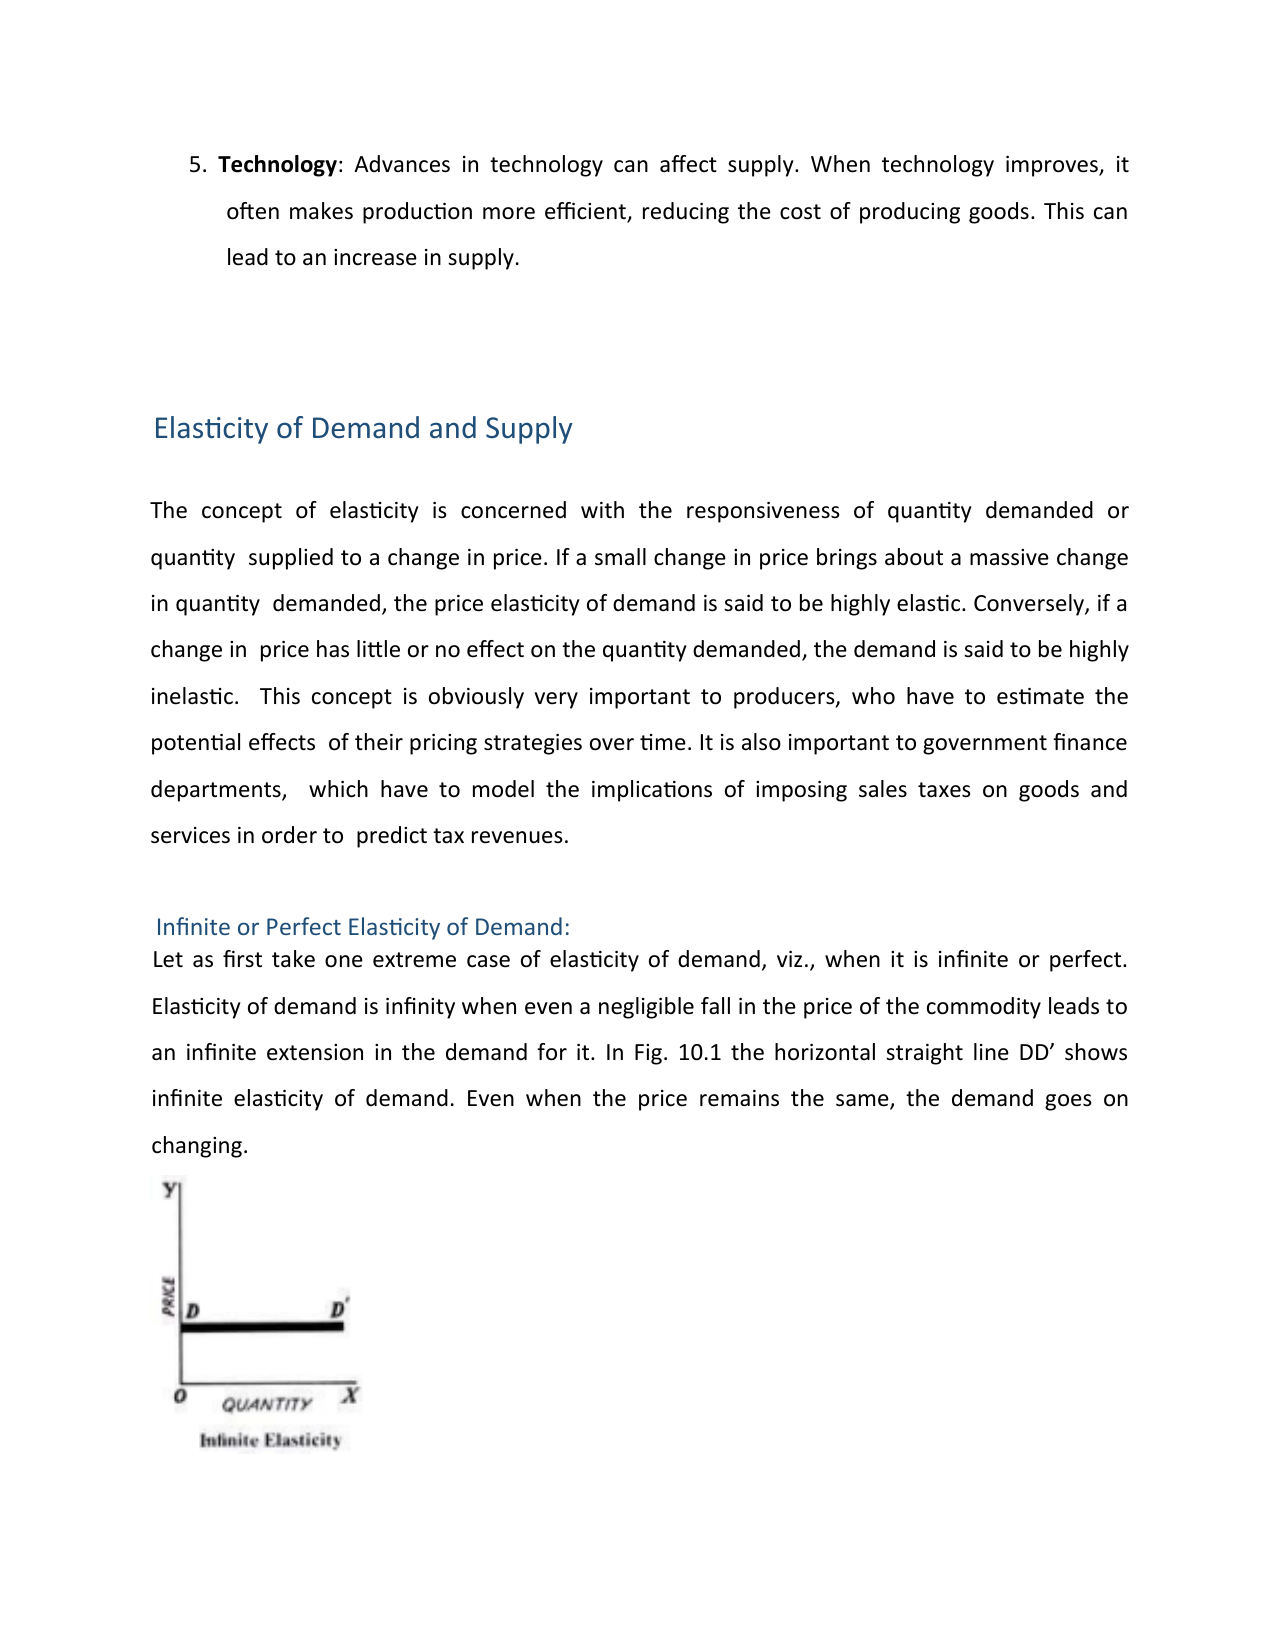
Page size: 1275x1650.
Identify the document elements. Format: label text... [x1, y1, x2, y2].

text Elasticity of Demand and Supply [153, 407, 1131, 447]
text Infinite or Perfect Elasticity of Demand: [150, 910, 1131, 942]
text The concept of elasticity is concerned with the responsiveness of quantity demanded or quantity supplied to a change in price. If a small change in price brings about a massive change in quantity demanded, the price elasticity of demand is said to be highly elastic. Conversely, if a change in price has little or no effect on the quantity demanded, the demand is said to be highly inelastic. This concept is obviously very important to producers, who have to estimate the potential effects of their pricing strategies over time. It is also important to government finance departments, which have to model the implications of imposing sales taxes on goods and services in order to predict tax revenues. [150, 494, 1131, 849]
picture [150, 1175, 363, 1454]
text Let as first take one extreme case of elasticity of demand, viz., when it is infinite or perfect. Elasticity of demand is infinity when even a negligible fall in the price of the commodity leads to an infinite extension in the demand for it. In Fig. 10.1 the horizontal straight line DD’ shows infinite elasticity of demand. Even when the price remains the same, the demand goes on changing. [151, 943, 1131, 1159]
text 5. Technology: Advances in technology can affect supply. When technology improves, it often makes production more efficient, reducing the cost of producing goods. This can lead to an increase in supply. [189, 148, 1130, 272]
